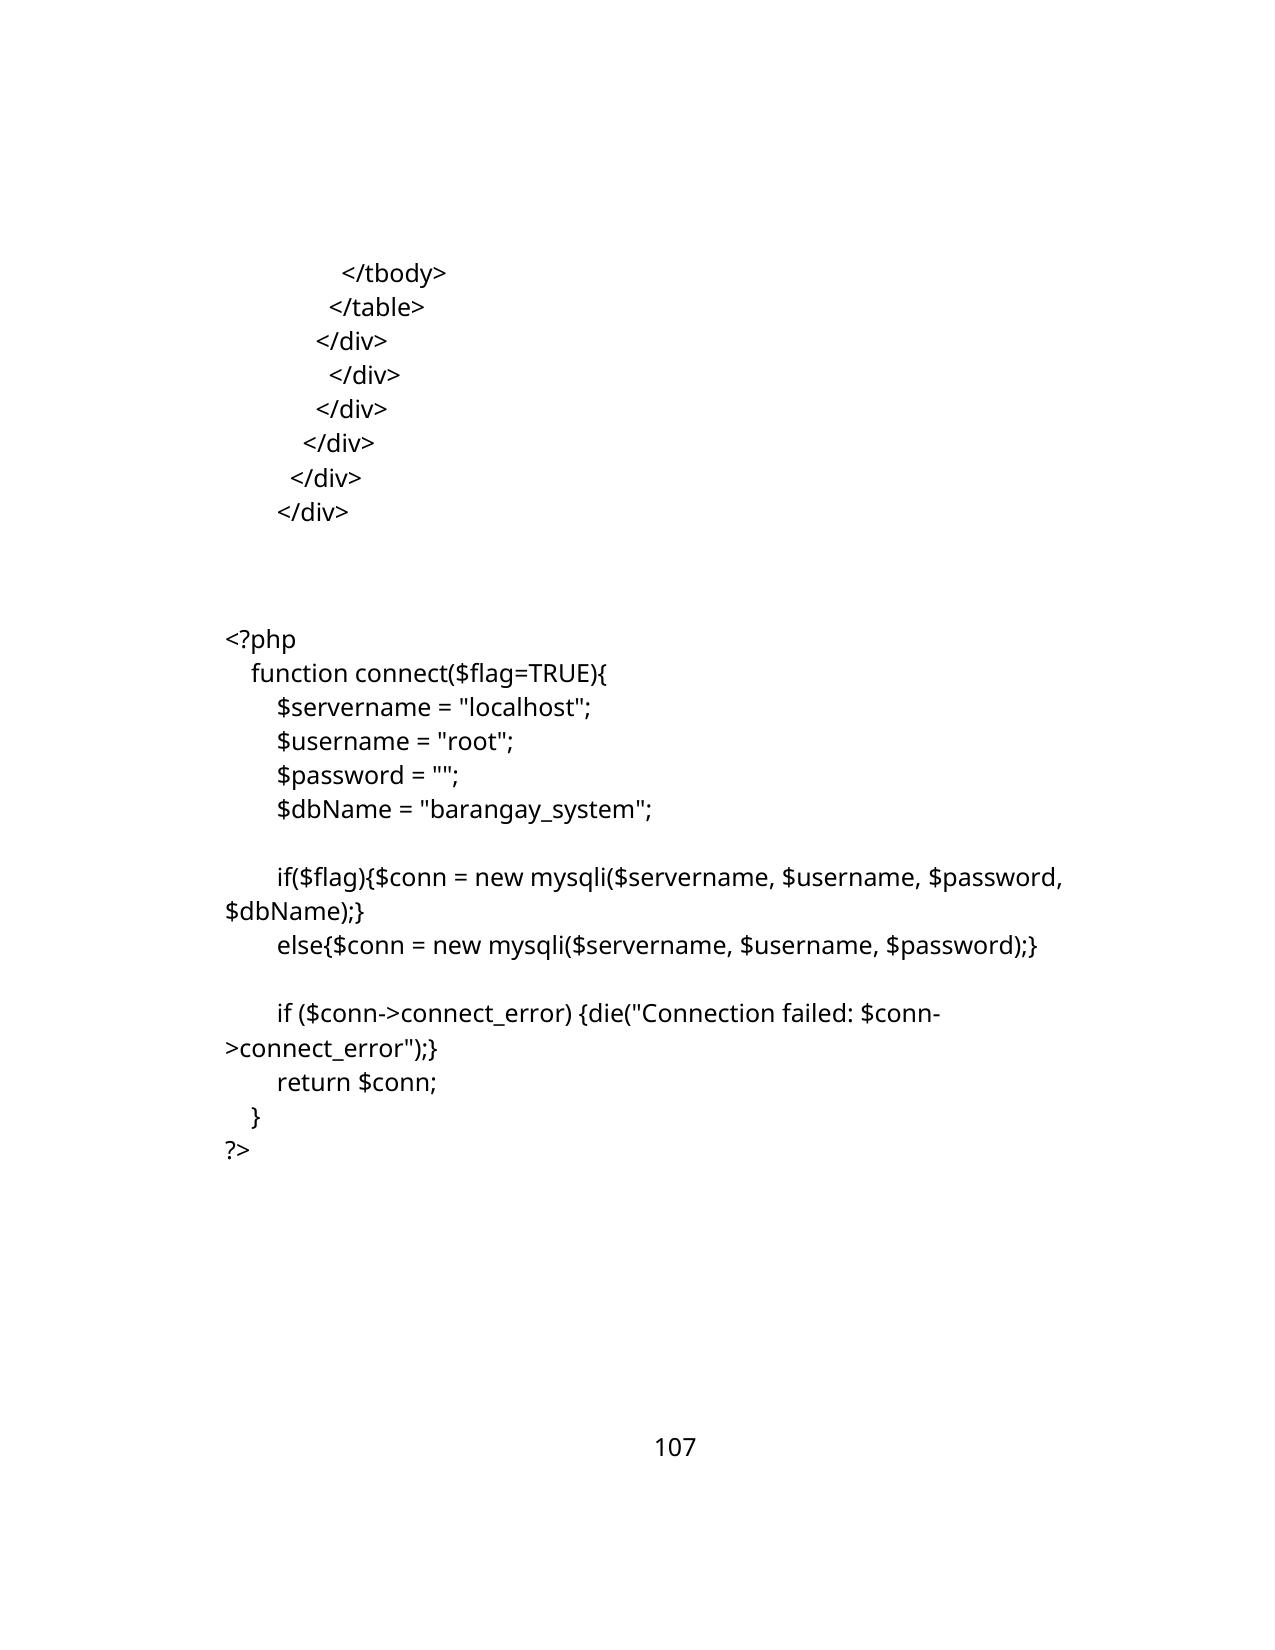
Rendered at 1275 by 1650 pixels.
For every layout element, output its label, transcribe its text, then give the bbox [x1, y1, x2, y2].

text </div> [225, 460, 1125, 494]
text function connect($flag=TRUE){ [225, 656, 1125, 689]
text </div> [225, 358, 1125, 392]
text } [225, 1098, 1125, 1132]
text </div> [225, 324, 1125, 358]
text return $conn; [225, 1064, 1125, 1098]
text $servername = "localhost"; [225, 689, 1125, 724]
text else{$conn = new mysqli($servername, $username, $password);} [225, 928, 1125, 962]
text </div> [225, 392, 1125, 426]
text if($flag){$conn = new mysqli($servername, $username, $password, $dbName);} [225, 860, 1125, 928]
text $username = "root"; [225, 724, 1125, 758]
text if ($conn->connect_error) {die("Connection failed: $conn->connect_error");} [225, 996, 1125, 1064]
text <?php [225, 621, 1125, 656]
text </div> [225, 494, 1125, 528]
text $dbName = "barangay_system"; [225, 792, 1125, 826]
text </div> [225, 426, 1125, 460]
text ?> [225, 1132, 1125, 1166]
text </table> [225, 290, 1125, 324]
text </tbody> [225, 256, 1125, 290]
text $password = ""; [225, 758, 1125, 792]
